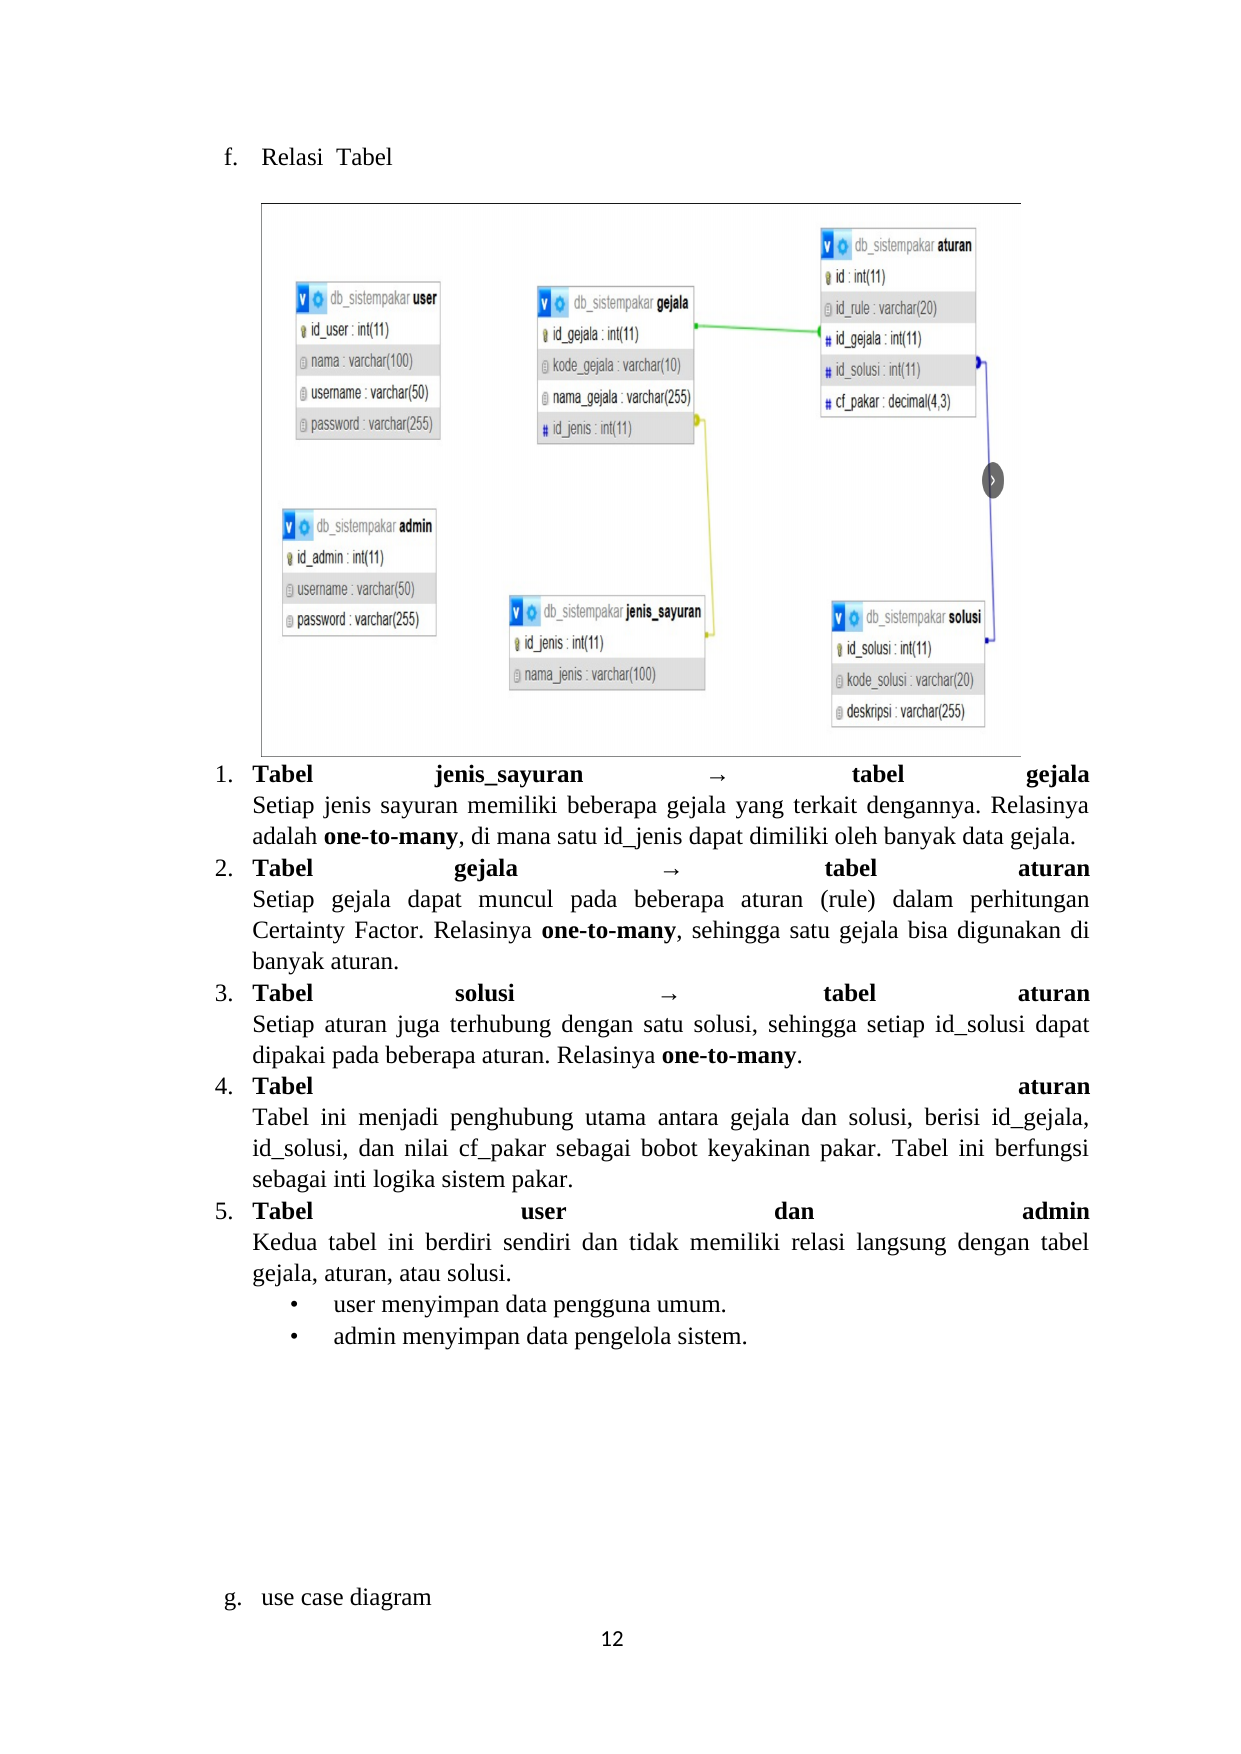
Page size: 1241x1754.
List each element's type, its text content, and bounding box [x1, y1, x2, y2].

list admin menyimpan data pengelola sistem. [289, 1321, 1090, 1350]
list Tabel jenis_sayuran → tabel gejala Setiap jenis sayuran memiliki beberapa gejala yang terkait dengannya. Relasinya adalah one-to-many, di mana satu id_jenis dapat dimiliki oleh banyak data gejala. [214, 759, 1090, 850]
picture [261, 203, 1021, 757]
list Tabel solusi → tabel aturan Setiap aturan juga terhubung dengan satu solusi, sehingga setiap id_solusi dapat dipakai pada beberapa aturan. Relasinya one-to-many. [214, 978, 1090, 1068]
list Tabel user dan admin Kedua tabel ini berdiri sendiri dan tidak memiliki relasi langsung dengan tabel gejala, aturan, atau solusi. [214, 1196, 1090, 1287]
list Tabel aturan Tabel ini menjadi penghubung utama antara gejala dan solusi, berisi id_gejala, id_solusi, dan nilai cf_pakar sebagai bobot keyakinan pakar. Tabel ini berfungsi sebagai inti logika sistem pakar. [214, 1071, 1090, 1193]
list user menyimpan data pengguna umum. [289, 1289, 1090, 1318]
list use case diagram [223, 1582, 1090, 1611]
list Tabel gejala → tabel aturan Setiap gejala dapat muncul pada beberapa aturan (rule) dalam perhitungan Certainty Factor. Relasinya one-to-many, sehingga satu gejala bisa digunakan di banyak aturan. [214, 853, 1090, 975]
list Relasi Tabel [223, 142, 1090, 170]
